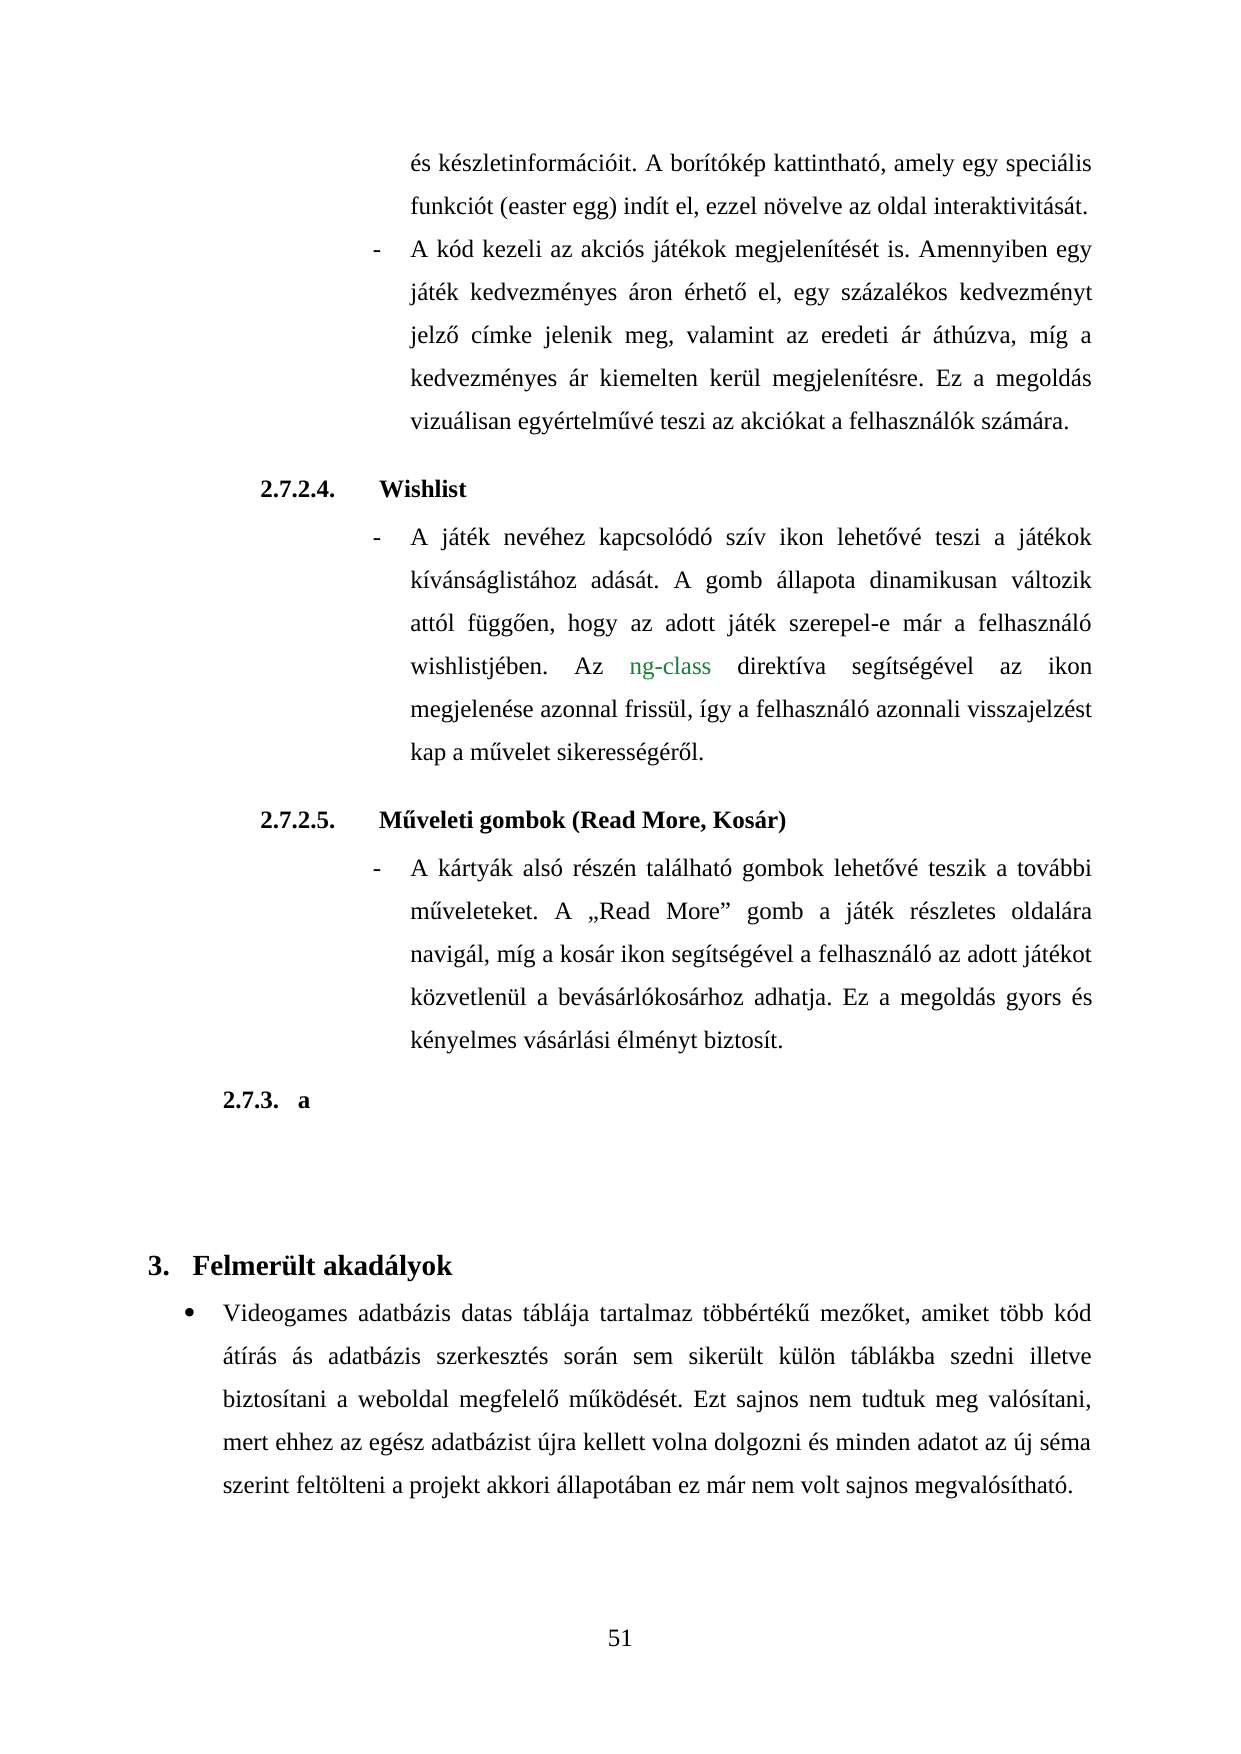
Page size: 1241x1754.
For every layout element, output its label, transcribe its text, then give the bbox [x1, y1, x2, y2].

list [373, 148, 1093, 219]
subtitle a [223, 1085, 1093, 1114]
list A kód kezeli az akciós játékok megjelenítését is. Amennyiben egy játék kedvezményes áron érhető el, egy százalékos kedvezményt jelző címke jelenik meg, valamint az eredeti ár áthúzva, míg a kedvezményes ár kiemelten kerül megjelenítésre. Ez a megoldás vizuálisan egyértelművé teszi az akciókat a felhasználók számára. [373, 234, 1093, 435]
subtitle Felmerült akadályok [148, 1248, 1093, 1281]
list A kártyák alsó részén található gombok lehetővé teszik a további műveleteket. A „Read More” gomb a játék részletes oldalára navigál, míg a kosár ikon segítségével a felhasználó az adott játékot közvetlenül a bevásárlókosárhoz adhatja. Ez a megoldás gyors és kényelmes vásárlási élményt biztosít. [373, 853, 1093, 1054]
list A játék nevéhez kapcsolódó szív ikon lehetővé teszi a játékok kívánságlistához adását. A gomb állapota dinamikusan változik attól függően, hogy az adott játék szerepel-e már a felhasználó wishlistjében. Az ng-class direktíva segítségével az ikon megjelenése azonnal frissül, így a felhasználó azonnali visszajelzést kap a művelet sikerességéről. [373, 522, 1093, 766]
list Videogames adatbázis datas táblája tartalmaz többértékű mezőket, amiket több kód átírás ás adatbázis szerkesztés során sem sikerült külön táblákba szedni illetve biztosítani a weboldal megfelelő működését. Ezt sajnos nem tudtuk meg valósítani, mert ehhez az egész adatbázist újra kellett volna dolgozni és minden adatot az új séma szerint feltölteni a projekt akkori állapotában ez már nem volt sajnos megvalósítható. [185, 1298, 1093, 1499]
subtitle Műveleti gombok (Read More, Kosár) [260, 806, 1093, 834]
subtitle Wishlist [260, 474, 1093, 503]
